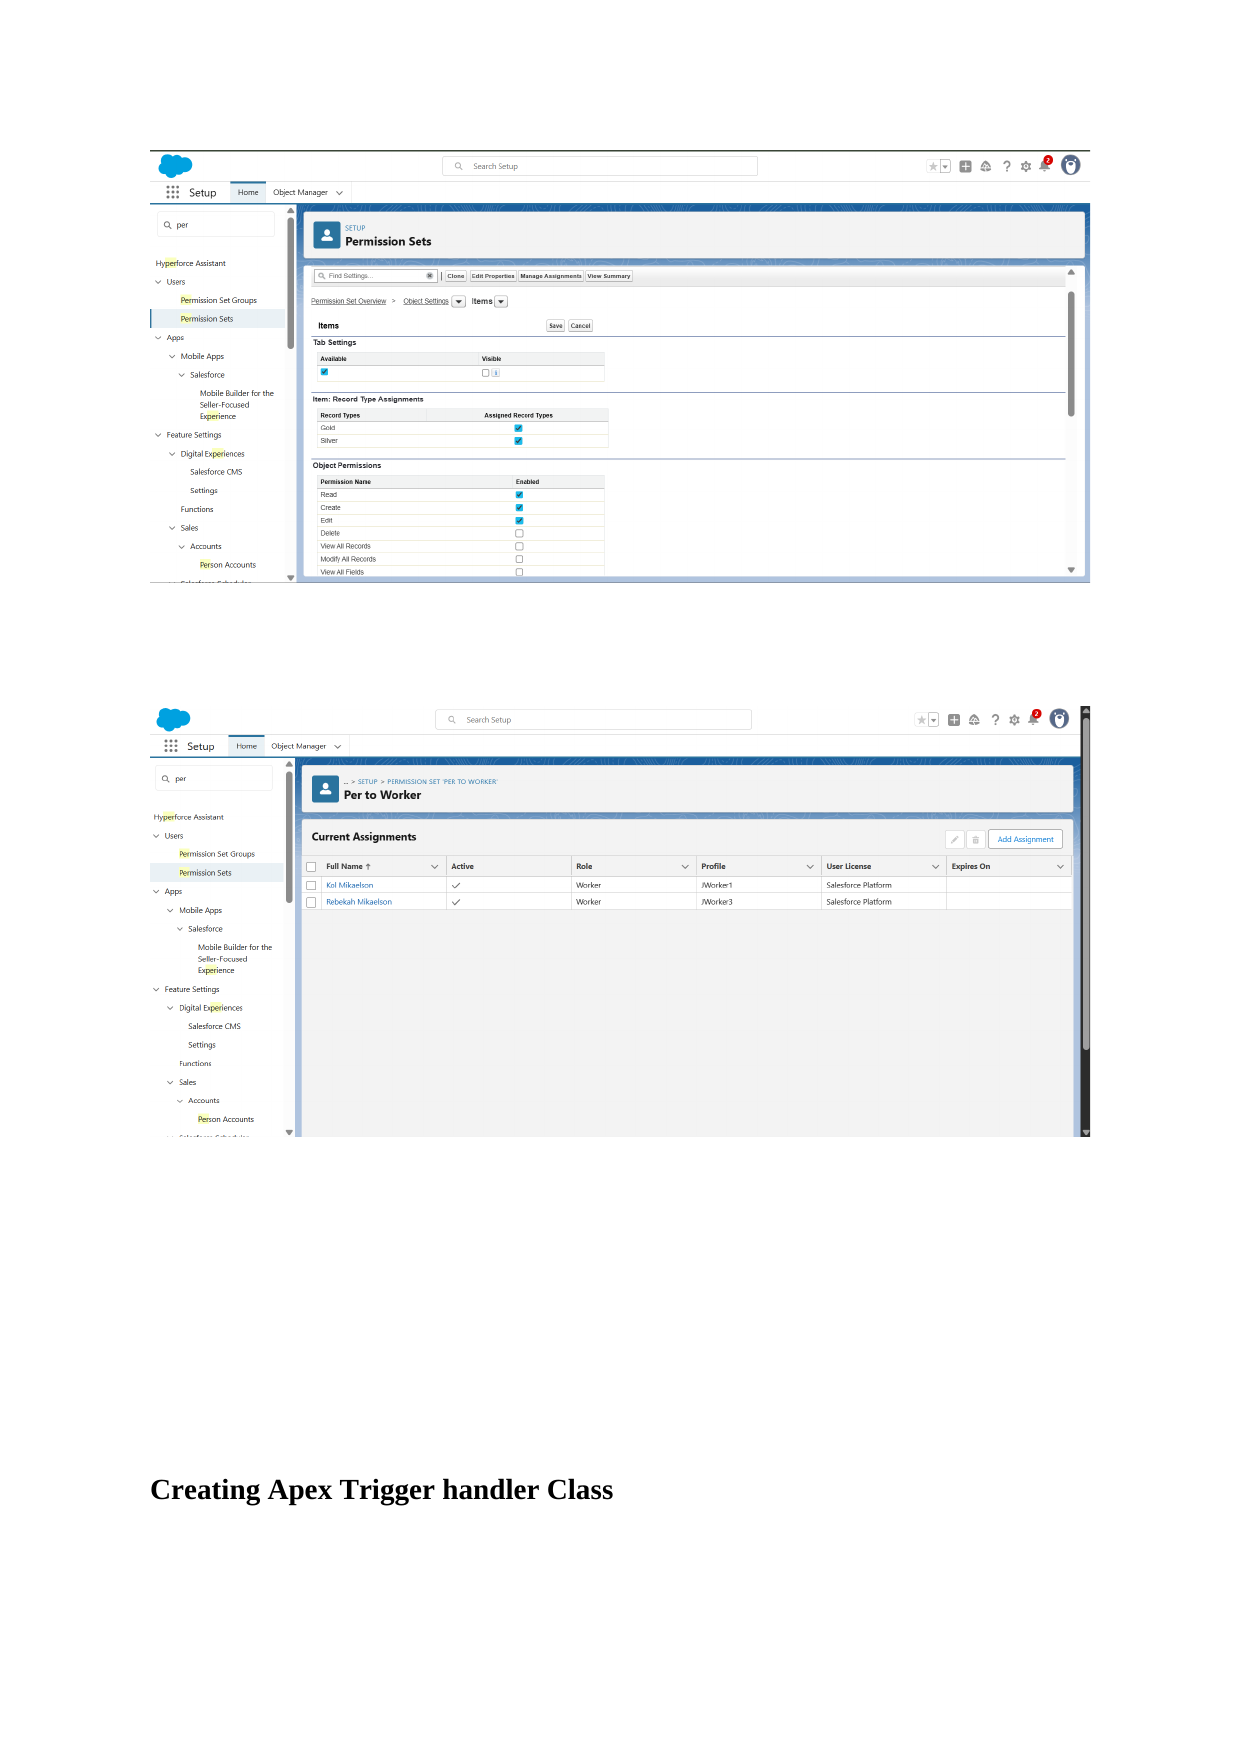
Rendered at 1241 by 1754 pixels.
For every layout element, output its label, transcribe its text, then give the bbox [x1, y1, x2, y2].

text Creating Apex Trigger handler Class [150, 1472, 1090, 1506]
picture [150, 150, 1091, 583]
picture [150, 706, 1091, 1137]
